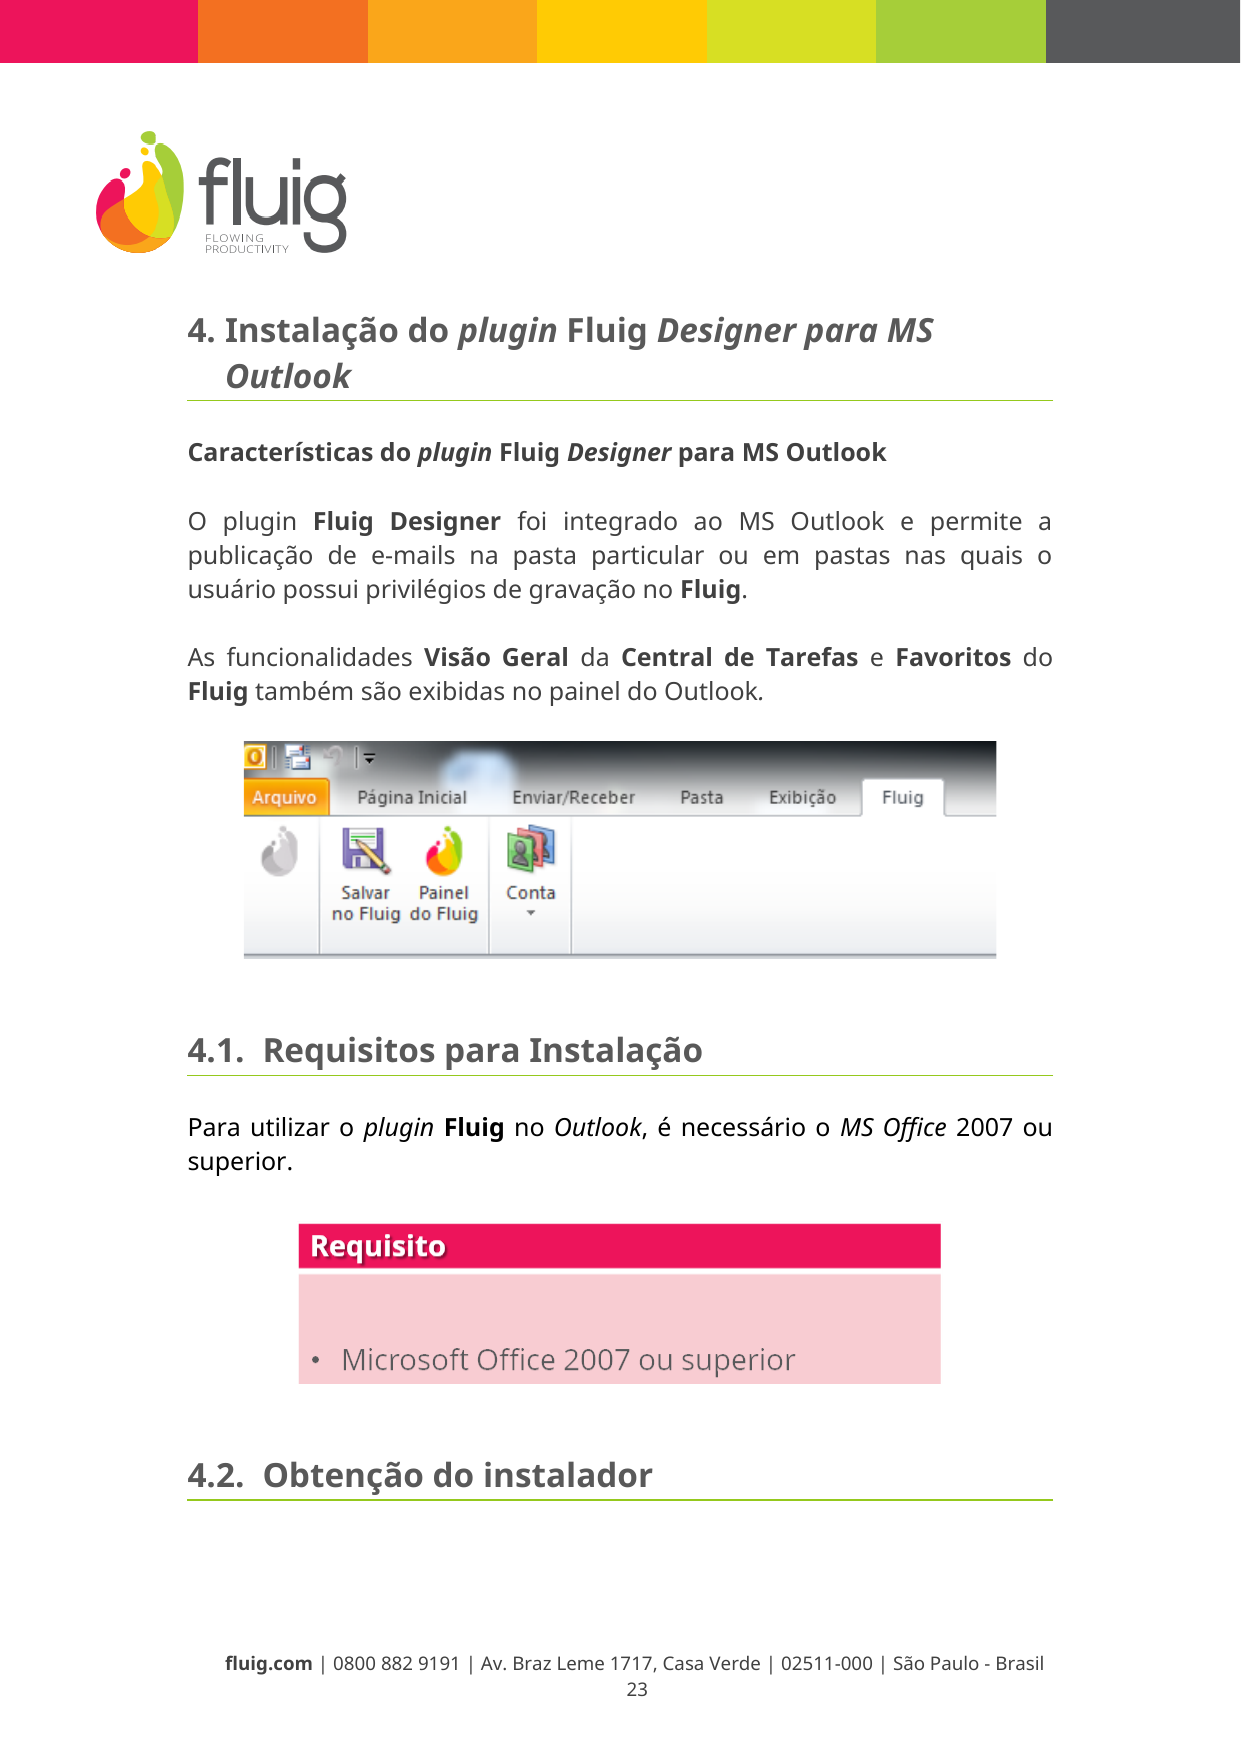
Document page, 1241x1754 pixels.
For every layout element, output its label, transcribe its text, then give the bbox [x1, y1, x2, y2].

subtitle Obtenção do instalador [187, 1452, 1053, 1499]
picture [243, 741, 997, 959]
text Para utilizar o plugin Fluig no Outlook, é necessário o MS Office 2007 ou superior. [187, 1110, 1053, 1178]
picture [286, 1212, 954, 1384]
subtitle Requisitos para Instalação [187, 1027, 1053, 1075]
text O plugin Fluig Designer foi integrado ao MS Outlook e permite a publicação de e-mails na pasta particular ou em pastas nas quais o usuário possui privilégios de gravação no Fluig. [187, 503, 1053, 605]
subtitle Instalação do plugin Fluig Designer para MS Outlook [187, 307, 1053, 400]
text As funcionalidades Visão Geral da Central de Tarefas e Favoritos do Fluig também são exibidas no painel do Outlook. [187, 639, 1053, 708]
text Características do plugin Fluig Designer para MS Outlook [187, 435, 1053, 469]
